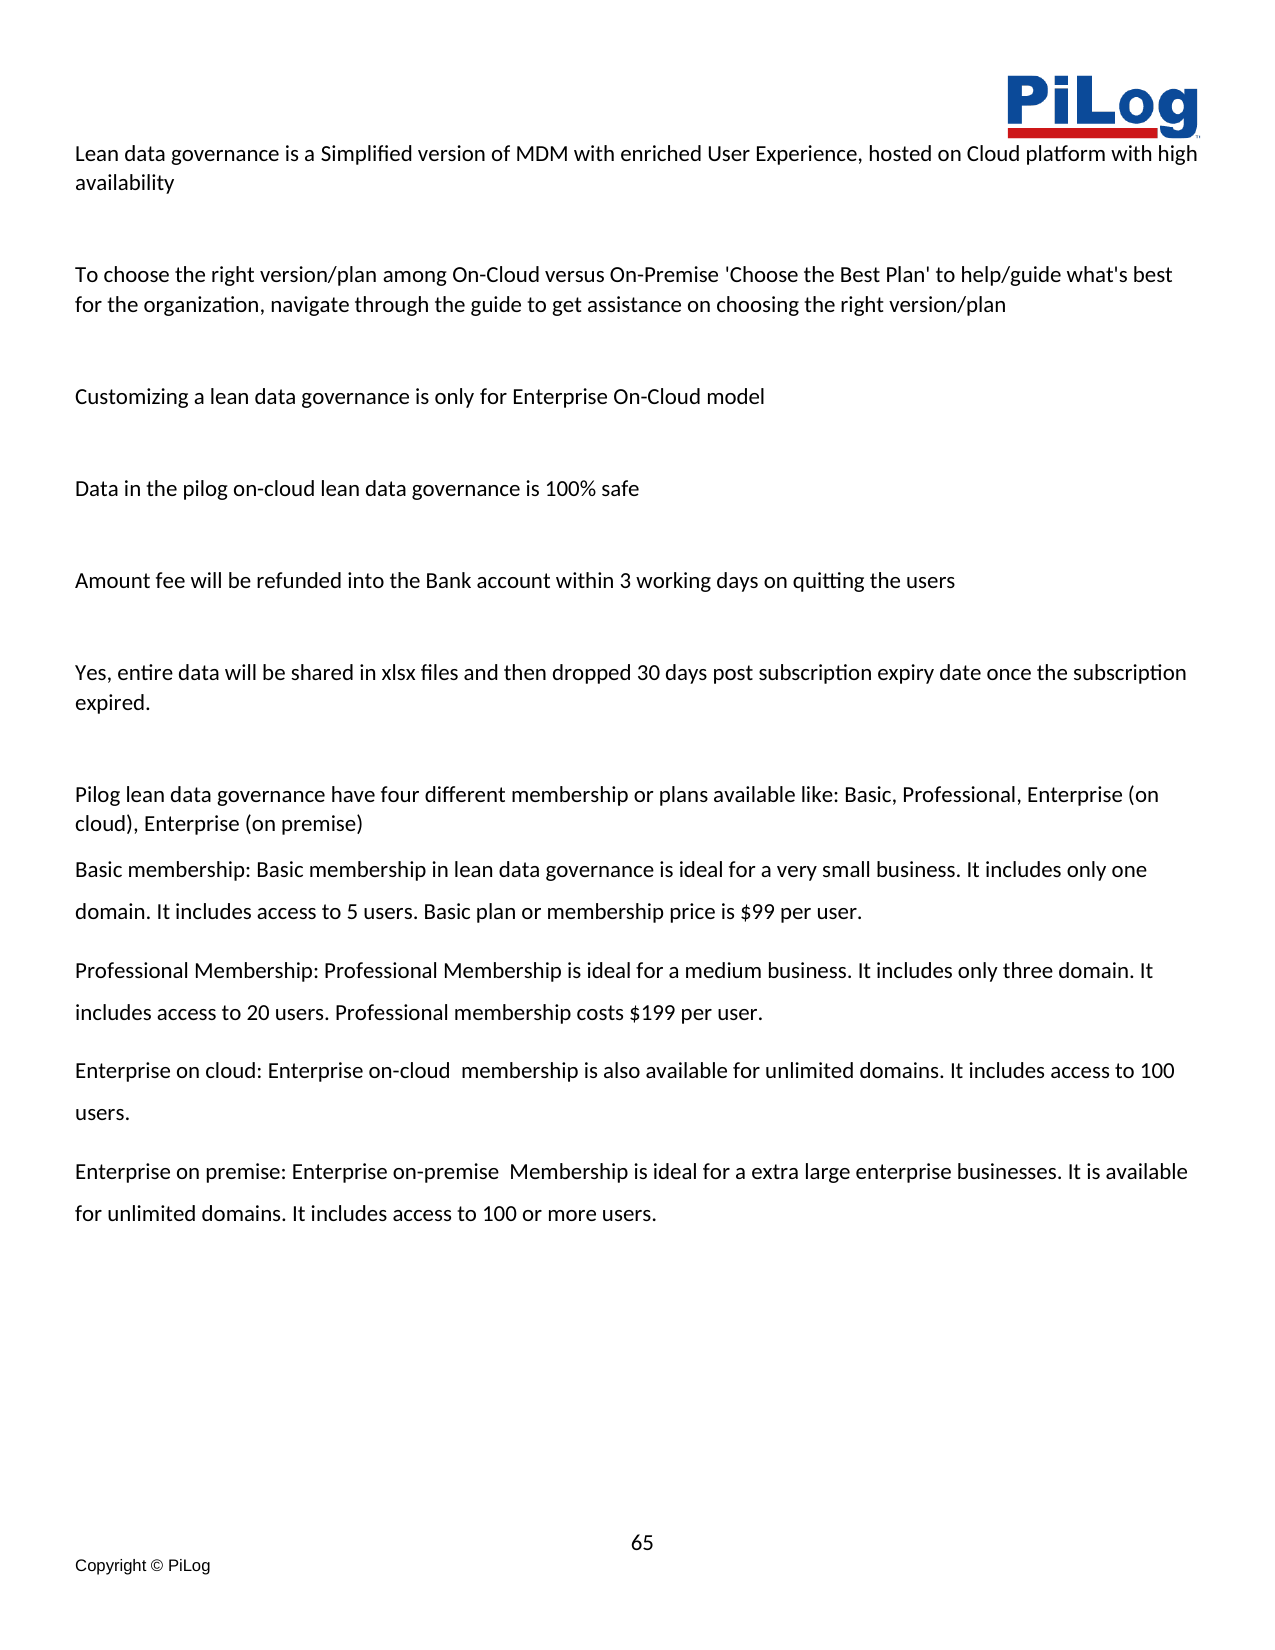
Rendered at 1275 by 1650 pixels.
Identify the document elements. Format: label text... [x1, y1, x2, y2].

text Professional Membership: Professional Membership is ideal for a medium business. It includes only three domain. It includes access to 20 users. Professional membership costs $199 per user. [75, 956, 1200, 1026]
text Amount fee will be refunded into the Bank account within 3 working days on quitting the users [75, 566, 1200, 594]
text Lean data governance is a Simplified version of MDM with enriched User Experience, hosted on Cloud platform with high availability [75, 139, 1200, 196]
text Basic membership: Basic membership in lean data governance is ideal for a very small business. It includes only one domain. It includes access to 5 users. Basic plan or membership price is $99 per user. [75, 855, 1200, 925]
text Enterprise on cloud: Enterprise on-cloud membership is also available for unlimited domains. It includes access to 100 users. [75, 1056, 1200, 1126]
text Enterprise on premise: Enterprise on-premise Membership is ideal for a extra large enterprise businesses. It is available for unlimited domains. It includes access to 100 or more users. [75, 1157, 1200, 1227]
text To choose the right version/plan among On-Cloud versus On-Premise 'Choose the Best Plan' to help/guide what's best for the organization, navigate through the guide to get assistance on choosing the right version/plan [75, 261, 1200, 318]
text Data in the pilog on-cloud lean data governance is 100% safe [75, 474, 1200, 502]
text Customizing a lean data governance is only for Enterprise On-Cloud model [75, 382, 1200, 410]
picture [1007, 75, 1200, 139]
text Yes, entire data will be shared in xlsx files and then dropped 30 days post subscription expiry date once the subscription expired. [75, 658, 1200, 716]
text Pilog lean data governance have four different membership or plans available like: Basic, Professional, Enterprise (on cloud), Enterprise (on premise) [75, 780, 1200, 837]
